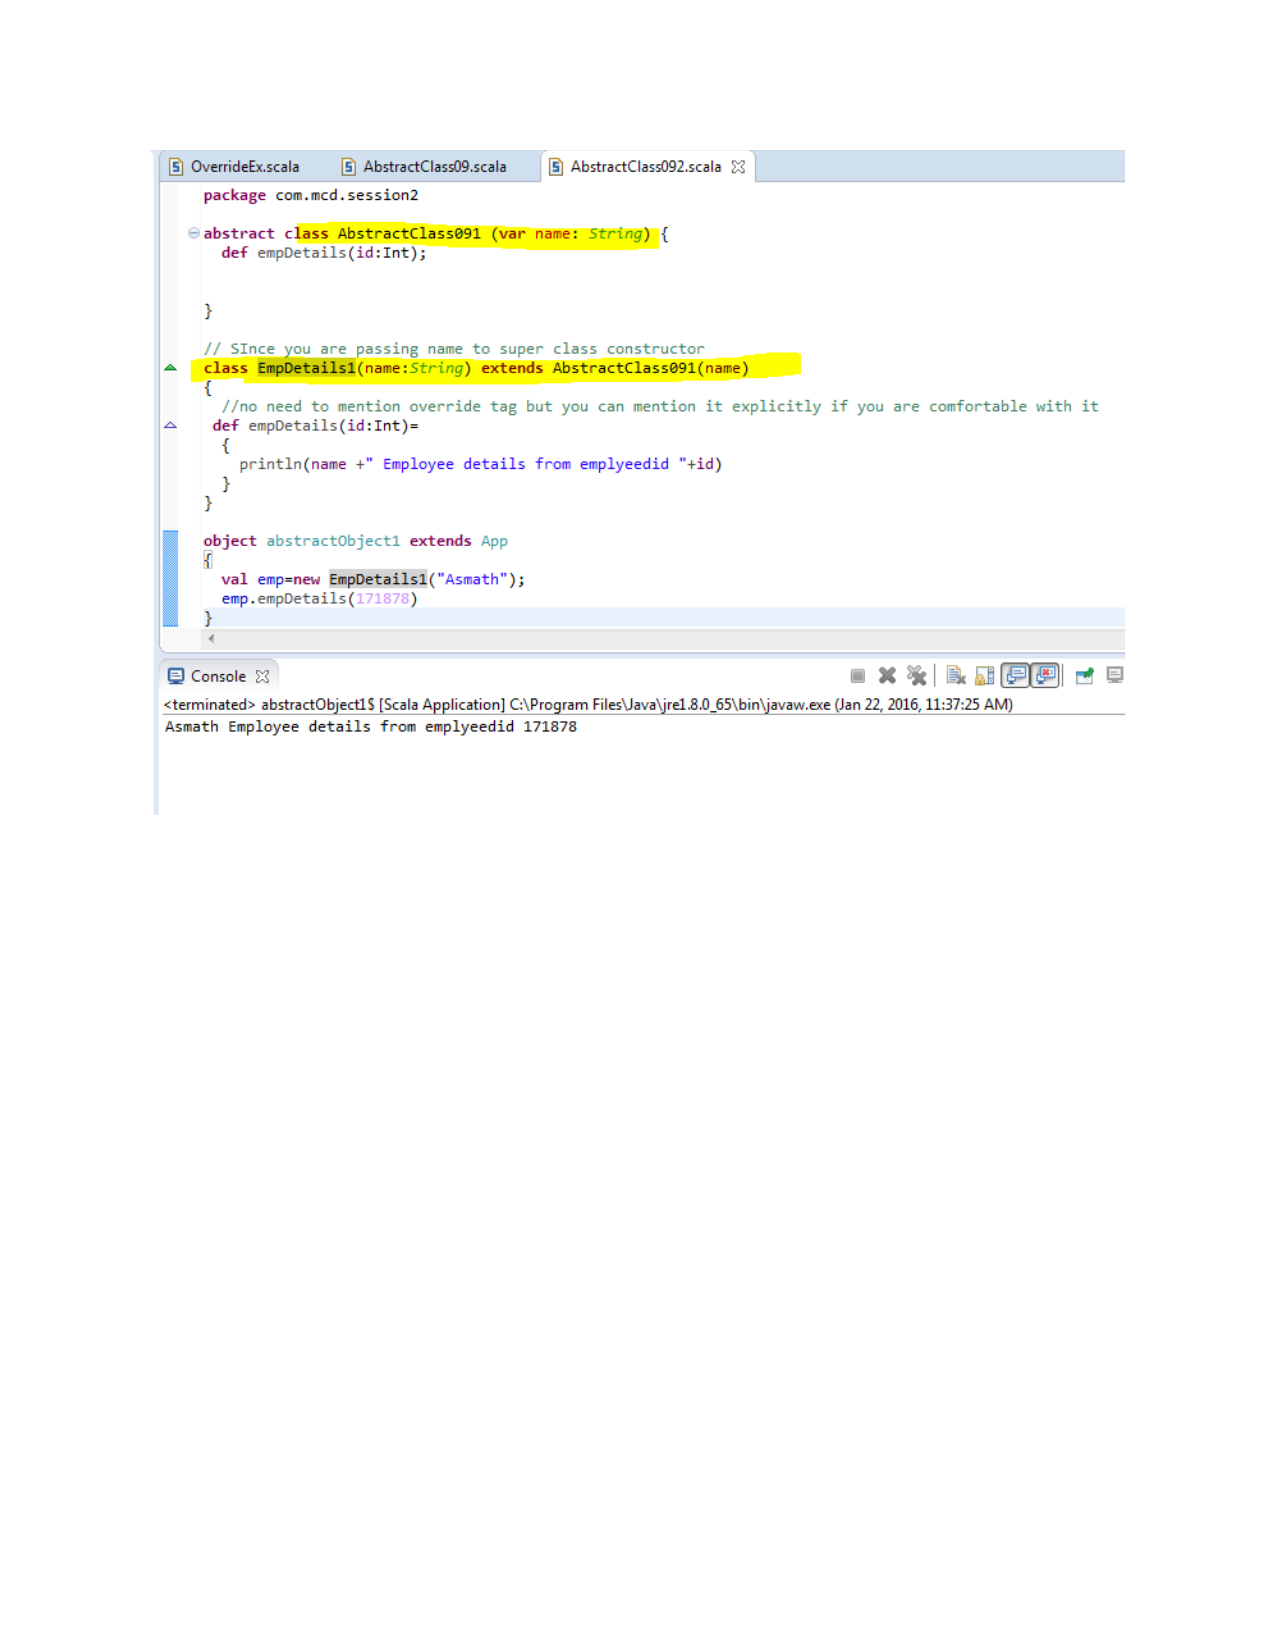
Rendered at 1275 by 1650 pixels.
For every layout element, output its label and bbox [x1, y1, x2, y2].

picture [150, 150, 1125, 815]
